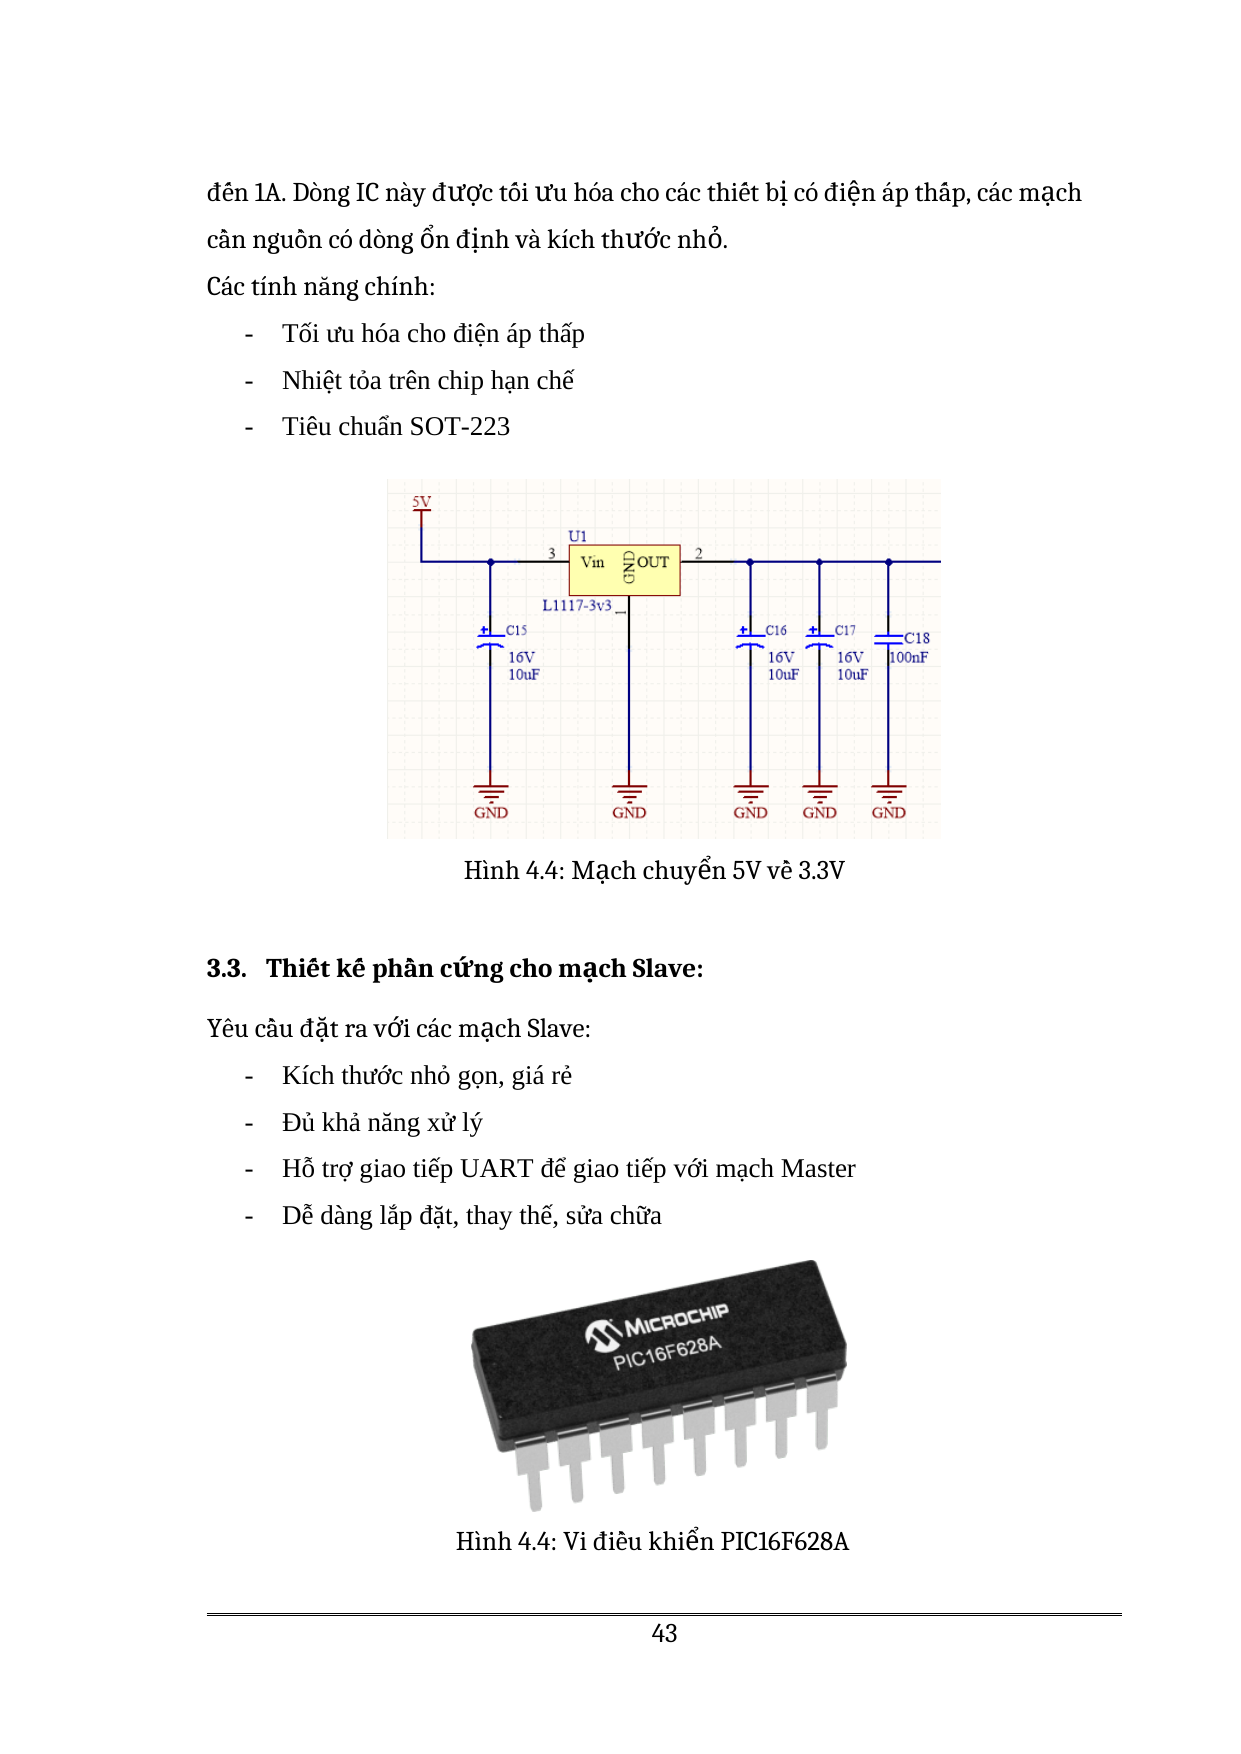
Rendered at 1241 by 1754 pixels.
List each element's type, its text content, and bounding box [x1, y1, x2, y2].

list Hỗ trợ giao tiếp UART để giao tiếp với mạch Master [244, 1153, 1122, 1184]
list Tiêu chuẩn SOT-223 [244, 411, 1122, 442]
picture [387, 479, 941, 839]
list Đủ khả năng xử lý [244, 1106, 1122, 1137]
text Yêu cầu đặt ra với các mạch Slave: [207, 1013, 1122, 1044]
text Các tính năng chính: [207, 271, 1122, 302]
list Tối ưu hóa cho điện áp thấp [244, 317, 1122, 348]
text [207, 177, 1122, 255]
list Nhiệt tỏa trên chip hạn chế [244, 364, 1122, 395]
list Dễ dàng lắp đặt, thay thế, sửa chữa [244, 1199, 1122, 1230]
picture [471, 1260, 847, 1512]
list Kích thước nhỏ gọn, giá rẻ [244, 1059, 1122, 1090]
